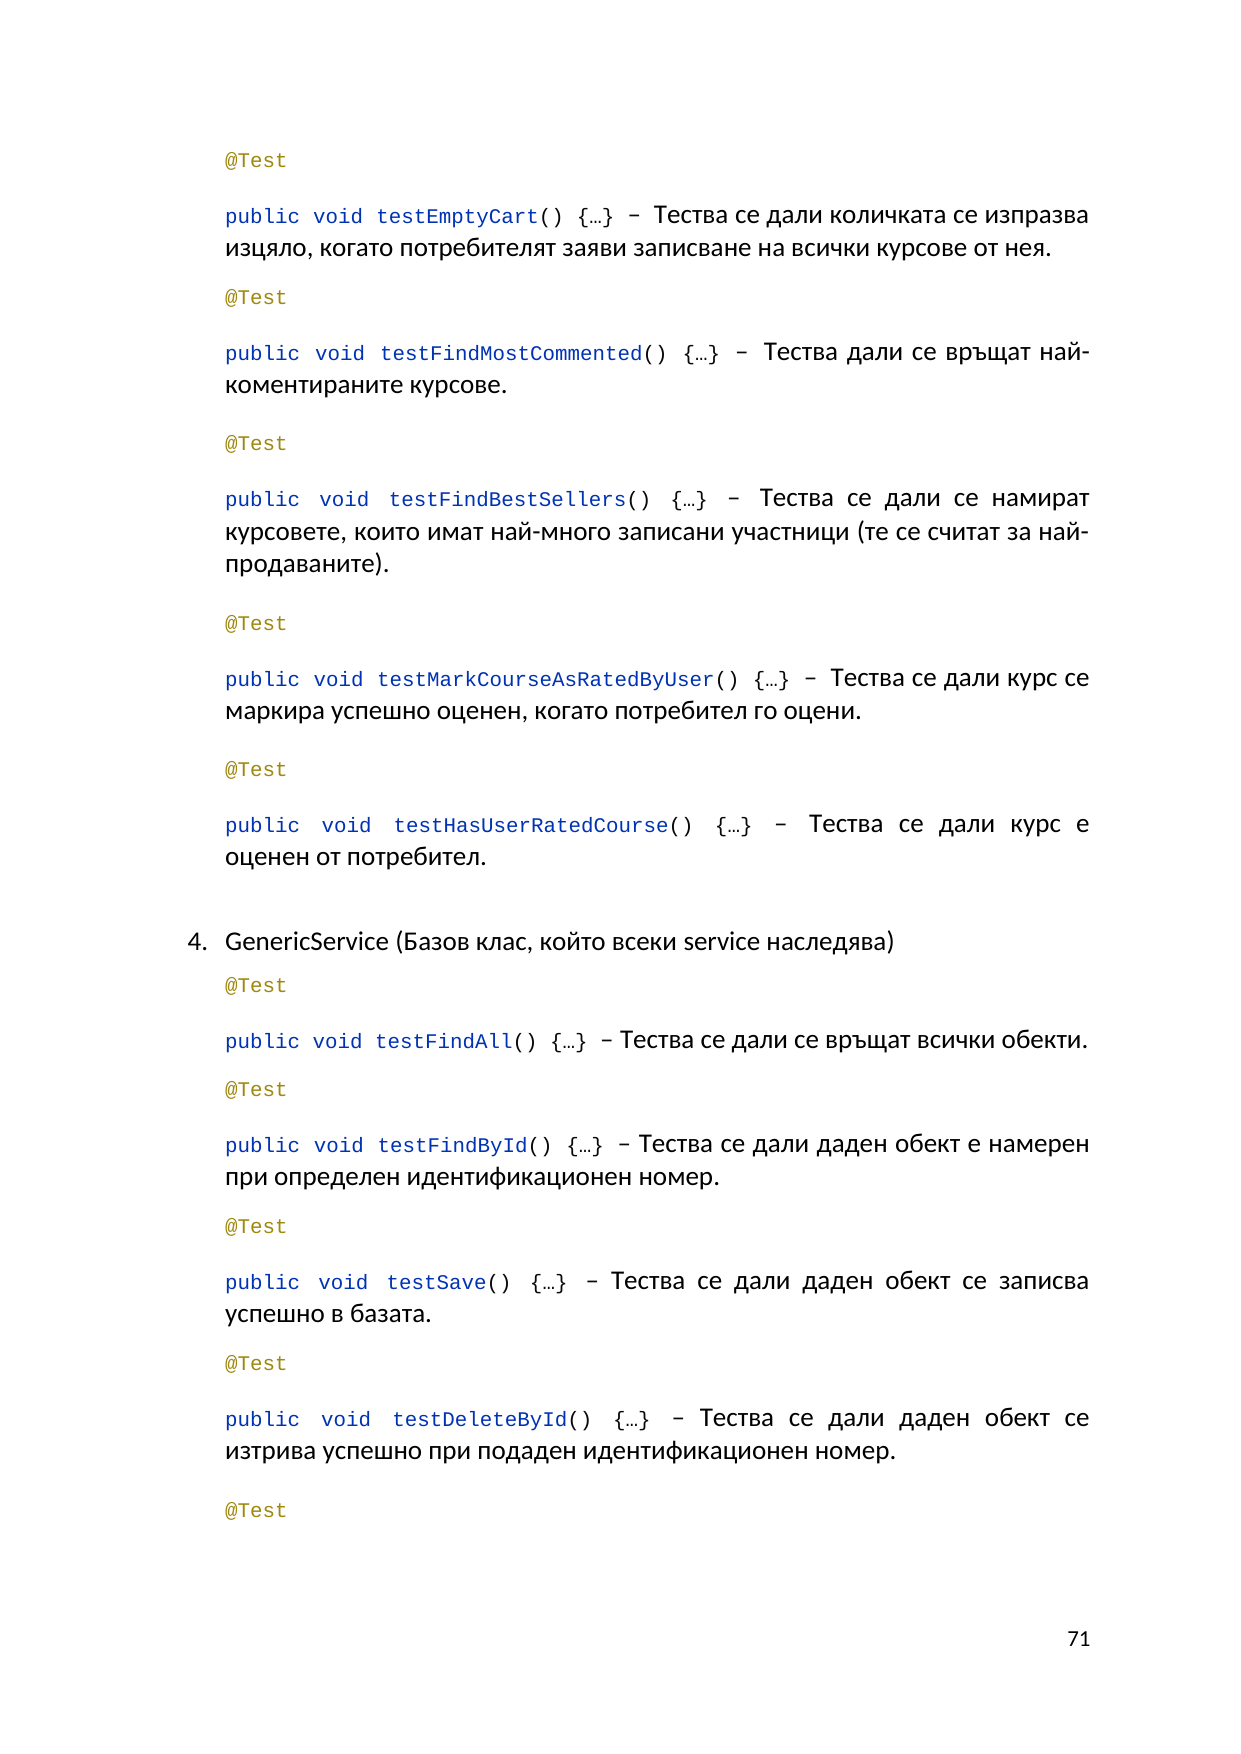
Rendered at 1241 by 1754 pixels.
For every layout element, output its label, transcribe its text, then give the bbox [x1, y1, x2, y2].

text @Test [225, 433, 1090, 481]
text @Test [225, 1499, 1090, 1547]
list GenericService (Базов клас, който всеки service наследява) [187, 924, 1090, 957]
text @Test [225, 613, 1090, 660]
text @Test [225, 1216, 1090, 1263]
text public void testFindMostCommented() {…} – Тества дали се връщат най-коментираните курсове. [225, 334, 1090, 400]
text public void testSave() {…} – Тества се дали даден обект се записва успешно в базата. [225, 1263, 1090, 1329]
text @Test [225, 1079, 1090, 1127]
text public void testDeleteById() {…} – Тества се дали даден обект се изтрива успешно при подаден идентификационен номер. [225, 1401, 1090, 1467]
text public void testEmptyCart() {…} – Тества се дали количката се изпразва изцяло, когато потребителят заяви записване на всички курсове от нея. [225, 197, 1090, 263]
text public void testMarkCourseAsRatedByUser() {…} – Тества се дали курс се маркира успешно оценен, когато потребител го оцени. [225, 660, 1090, 726]
text @Test [225, 1353, 1090, 1401]
text public void testFindById() {…} – Тества се дали даден обект е намерен при определен идентификационен номер. [225, 1127, 1090, 1193]
text @Test [225, 975, 1090, 1023]
text @Test [225, 287, 1090, 334]
text public void testFindAll() {…} – Тества се дали се връщат всички обекти. [225, 1023, 1090, 1056]
text public void testHasUserRatedCourse() {…} – Тества се дали курс е оценен от потребител. [225, 806, 1090, 872]
text @Test [225, 150, 1090, 197]
text @Test [225, 759, 1090, 806]
text public void testFindBestSellers() {…} – Тества се дали се намират курсовете, които имат най-много записани участници (те се считат за най-продаваните). [225, 481, 1090, 580]
